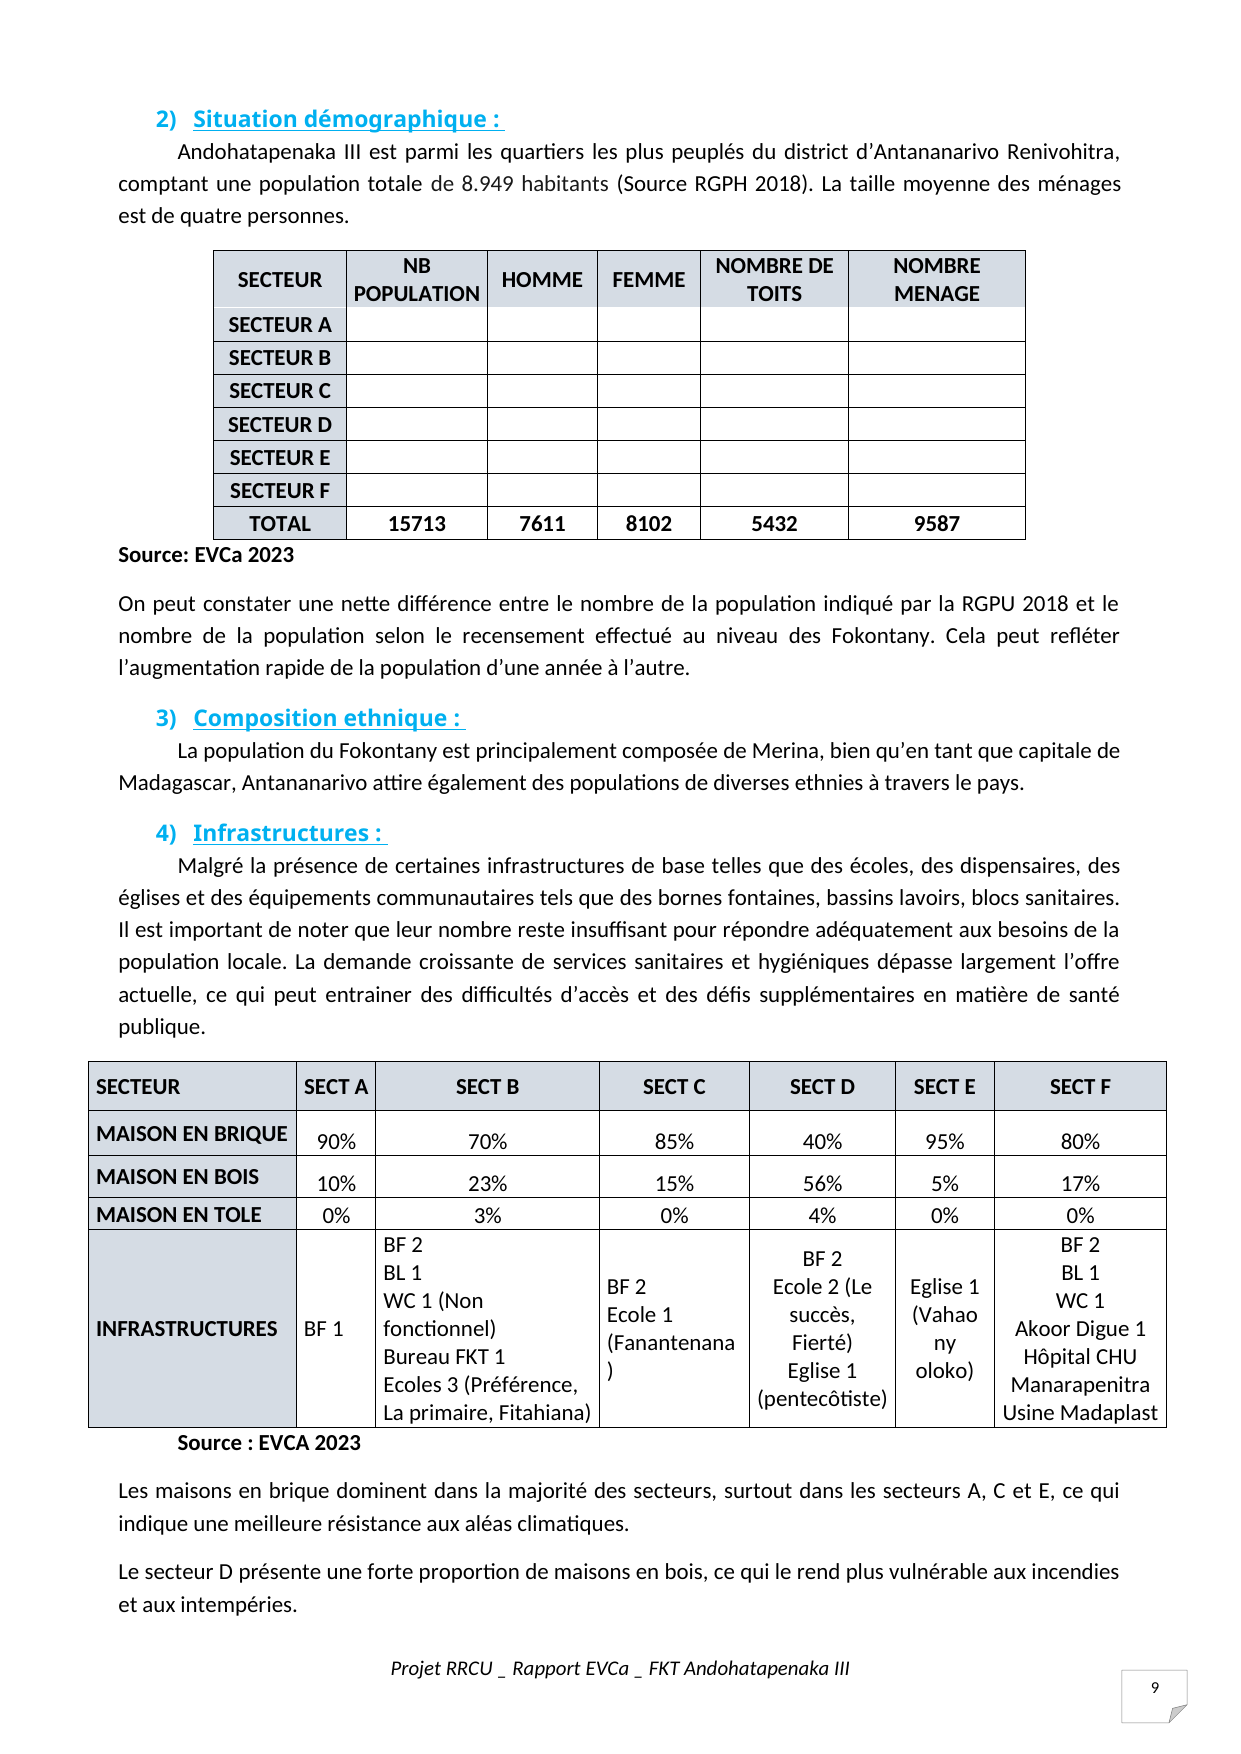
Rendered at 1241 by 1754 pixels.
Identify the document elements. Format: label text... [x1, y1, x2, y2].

table_cell [598, 308, 700, 341]
table_cell 9587 [849, 507, 1025, 539]
table_cell MAISON EN BRIQUE [89, 1111, 296, 1155]
table_cell SECTEUR F [214, 474, 346, 506]
table_cell 15713 [347, 507, 487, 539]
table_cell [488, 308, 597, 341]
table_cell 95% [896, 1111, 994, 1155]
text Source : EVCA 2023 [118, 1428, 1122, 1456]
table_cell [347, 474, 487, 506]
table_cell BF 2 BL 1 WC 1 (Non fonctionnel) Bureau FKT 1 Ecoles 3 (Préférence, La primaire, Fitahiana) [376, 1230, 599, 1427]
table_cell [598, 408, 700, 440]
table_cell [701, 308, 848, 341]
table_cell [701, 474, 848, 506]
table_cell [488, 375, 597, 407]
table_cell SECTEUR C [214, 375, 346, 407]
table_cell [488, 441, 597, 473]
table_cell 8102 [598, 507, 700, 539]
table_cell INFRASTRUCTURES [89, 1230, 296, 1427]
table_cell [488, 474, 597, 506]
table_header SECTEUR [89, 1062, 296, 1110]
table_cell SECTEUR D [214, 408, 346, 440]
table_header NOMBRE DE TOITS [701, 251, 848, 307]
table_cell 0% [896, 1198, 994, 1229]
table_cell TOTAL [214, 507, 346, 539]
table_header SECT C [600, 1062, 749, 1110]
text Les maisons en brique dominent dans la majorité des secteurs, surtout dans les secteurs A, C et E, ce qui indique une meilleure résistance aux aléas climatiques. [118, 1476, 1122, 1537]
subtitle Infrastructures : [156, 817, 1122, 848]
table_header SECT D [750, 1062, 895, 1110]
table_cell [598, 342, 700, 374]
table_cell 3% [376, 1198, 599, 1229]
table_cell 85% [600, 1111, 749, 1155]
table_header NOMBRE MENAGE [849, 251, 1025, 307]
table_cell [701, 408, 848, 440]
table_cell 5432 [701, 507, 848, 539]
subtitle Situation démographique : [156, 103, 1122, 134]
table_cell 40% [750, 1111, 895, 1155]
table_cell [488, 408, 597, 440]
table_cell BF 2 Ecole 2 (Le succès, Fierté) Eglise 1 (pentecôtiste) [750, 1230, 895, 1427]
text La population du Fokontany est principalement composée de Merina, bien qu’en tant que capitale de Madagascar, Antananarivo attire également des populations de diverses ethnies à travers le pays. [118, 736, 1122, 796]
table_cell [598, 375, 700, 407]
table_cell 15% [600, 1156, 749, 1197]
table_header NB POPULATION [347, 251, 487, 307]
table_cell 90% [297, 1111, 375, 1155]
table_header SECTEUR [214, 251, 346, 307]
text Le secteur D présente une forte proportion de maisons en bois, ce qui le rend plus vulnérable aux incendies et aux intempéries. [118, 1557, 1122, 1618]
table_header SECT E [896, 1062, 994, 1110]
table_cell MAISON EN TOLE [89, 1198, 296, 1229]
table_cell 0% [297, 1198, 375, 1229]
table_cell 17% [995, 1156, 1166, 1197]
table_cell [849, 474, 1025, 506]
text On peut constater une nette différence entre le nombre de la population indiqué par la RGPU 2018 et le nombre de la population selon le recensement effectué au niveau des Fokontany. Cela peut refléter l’augmentation rapide de la population d’une année à l’autre. [118, 589, 1122, 682]
table_cell MAISON EN BOIS [89, 1156, 296, 1197]
table_cell 80% [995, 1111, 1166, 1155]
table_cell 56% [750, 1156, 895, 1197]
table_cell [347, 408, 487, 440]
text Source: EVCa 2023 [118, 540, 1122, 568]
table_cell BF 1 [297, 1230, 375, 1427]
table_header SECT A [297, 1062, 375, 1110]
table_cell [488, 342, 597, 374]
table_cell 4% [750, 1198, 895, 1229]
table_cell 0% [600, 1198, 749, 1229]
table_cell BF 2 Ecole 1 (Fanantenana) [600, 1230, 749, 1427]
table_cell [347, 342, 487, 374]
table_cell [849, 375, 1025, 407]
subtitle Composition ethnique : [156, 702, 1122, 734]
table_cell [347, 308, 487, 341]
table_header FEMME [598, 251, 700, 307]
table_cell [598, 474, 700, 506]
table_header SECT F [995, 1062, 1166, 1110]
table_cell SECTEUR B [214, 342, 346, 374]
table_cell BF 2 BL 1 WC 1 Akoor Digue 1 Hôpital CHU Manarapenitra Usine Madaplast [995, 1230, 1166, 1427]
table_cell [598, 441, 700, 473]
table_cell SECTEUR E [214, 441, 346, 473]
table_cell Eglise 1 (Vahao ny oloko) [896, 1230, 994, 1427]
table_cell [347, 375, 487, 407]
table_cell [849, 342, 1025, 374]
table_cell [347, 441, 487, 473]
table_cell SECTEUR A [214, 308, 346, 341]
table_cell 23% [376, 1156, 599, 1197]
table_header HOMME [488, 251, 597, 307]
table_cell 0% [995, 1198, 1166, 1229]
table_cell 70% [376, 1111, 599, 1155]
table_cell [701, 441, 848, 473]
table_cell 7611 [488, 507, 597, 539]
table_cell [849, 408, 1025, 440]
table_cell [701, 375, 848, 407]
text Malgré la présence de certaines infrastructures de base telles que des écoles, des dispensaires, des églises et des équipements communautaires tels que des bornes fontaines, bassins lavoirs, blocs sanitaires. Il est important de noter que leur nombre reste insuffisant pour répondre adéquatement aux besoins de la population locale. La demande croissante de services sanitaires et hygiéniques dépasse largement l’offre actuelle, ce qui peut entrainer des difficultés d’accès et des défis supplémentaires en matière de santé publique. [118, 851, 1122, 1040]
text Andohatapenaka III est parmi les quartiers les plus peuplés du district d’Antananarivo Renivohitra, comptant une population totale de 8.949 habitants (Source RGPH 2018). La taille moyenne des ménages est de quatre personnes. [118, 137, 1122, 229]
table_header SECT B [376, 1062, 599, 1110]
table_cell [701, 342, 848, 374]
table_cell [849, 441, 1025, 473]
table_cell 10% [297, 1156, 375, 1197]
table_cell [849, 308, 1025, 341]
table_cell 5% [896, 1156, 994, 1197]
